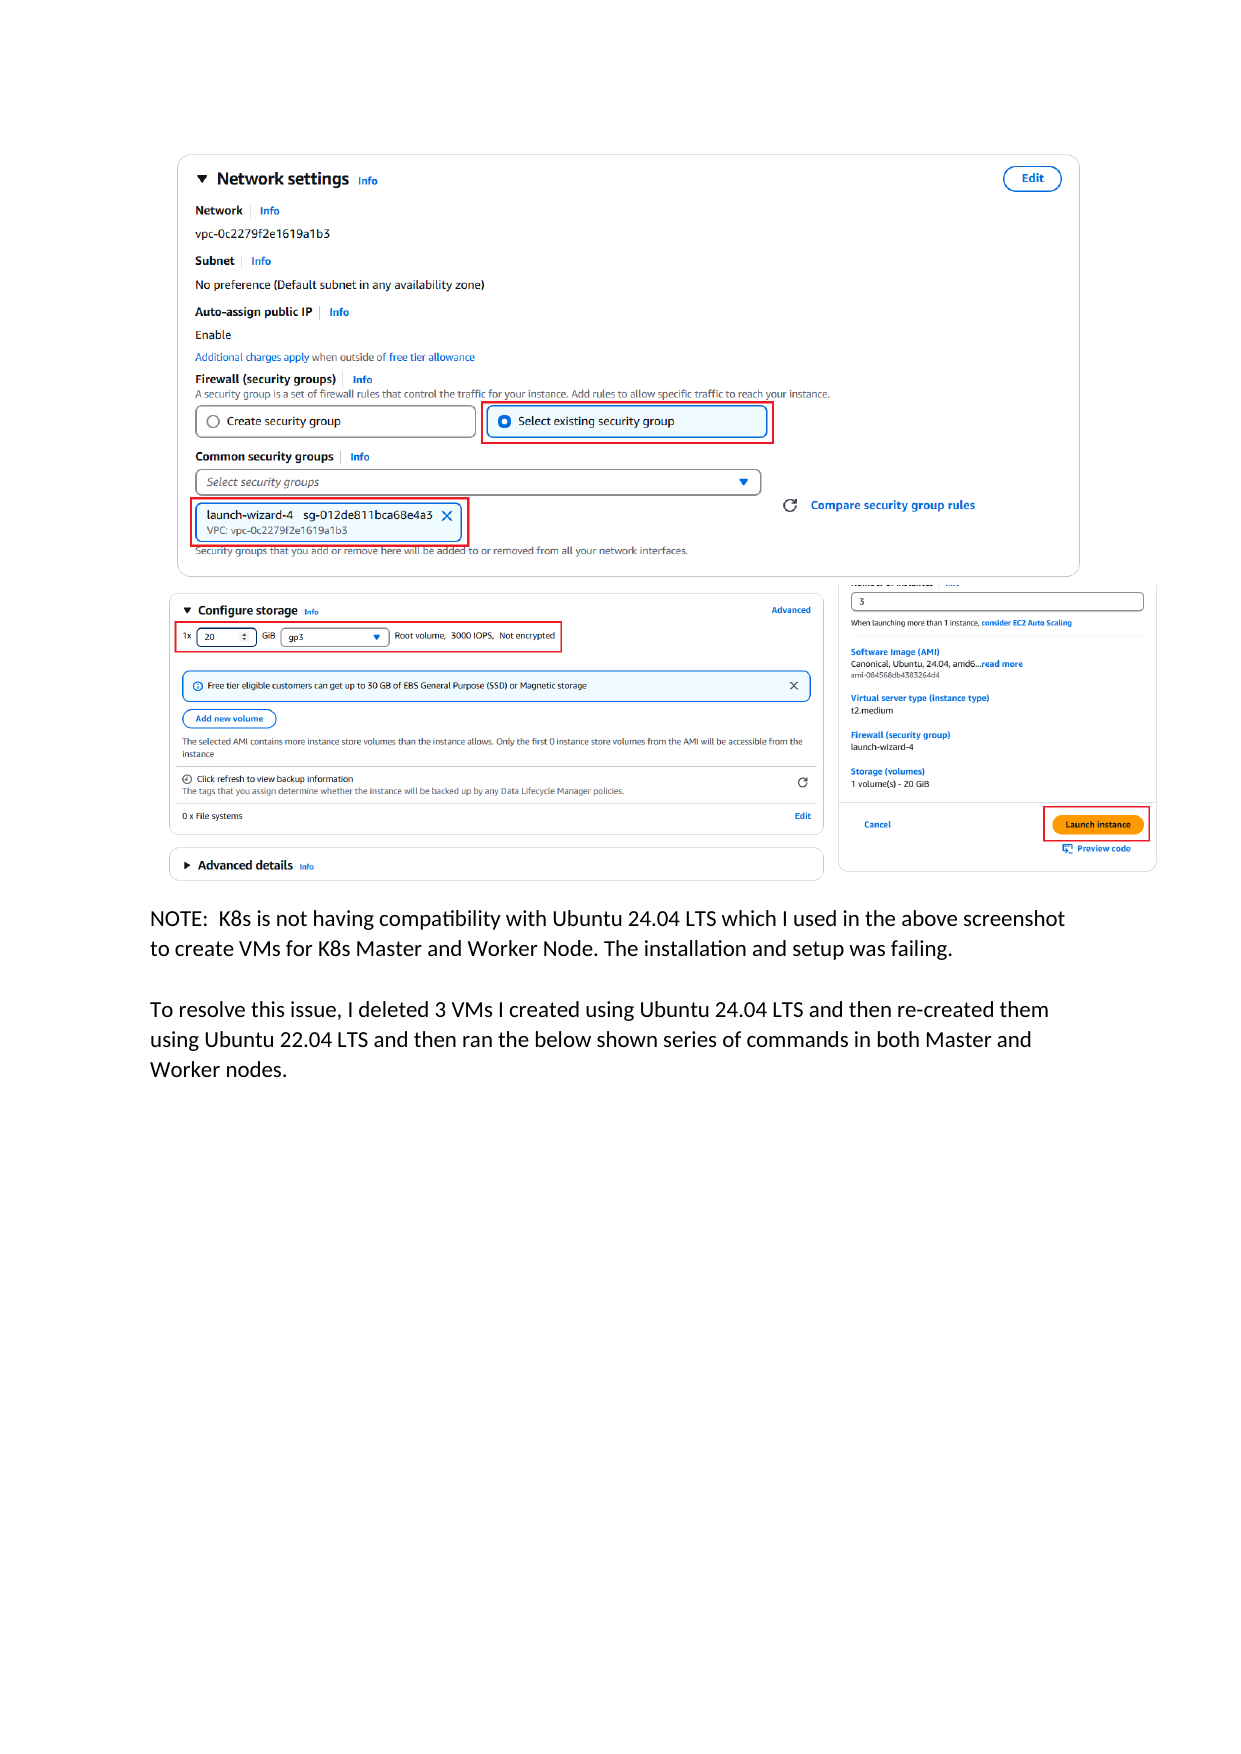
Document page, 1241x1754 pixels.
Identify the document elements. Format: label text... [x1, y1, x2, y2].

picture [150, 150, 1090, 584]
picture [150, 585, 1167, 886]
text NOTE: K8s is not having compatibility with Ubuntu 24.04 LTS which I used in the above screenshot to create VMs for K8s Master and Worker Node. The installation and setup was failing. To resolve this issue, I deleted 3 VMs I created using Ubuntu 24.04 LTS and then re-created them using Ubuntu 22.04 LTS and then ran the below shown series of commands in both Master and Worker nodes. [150, 904, 1090, 1083]
